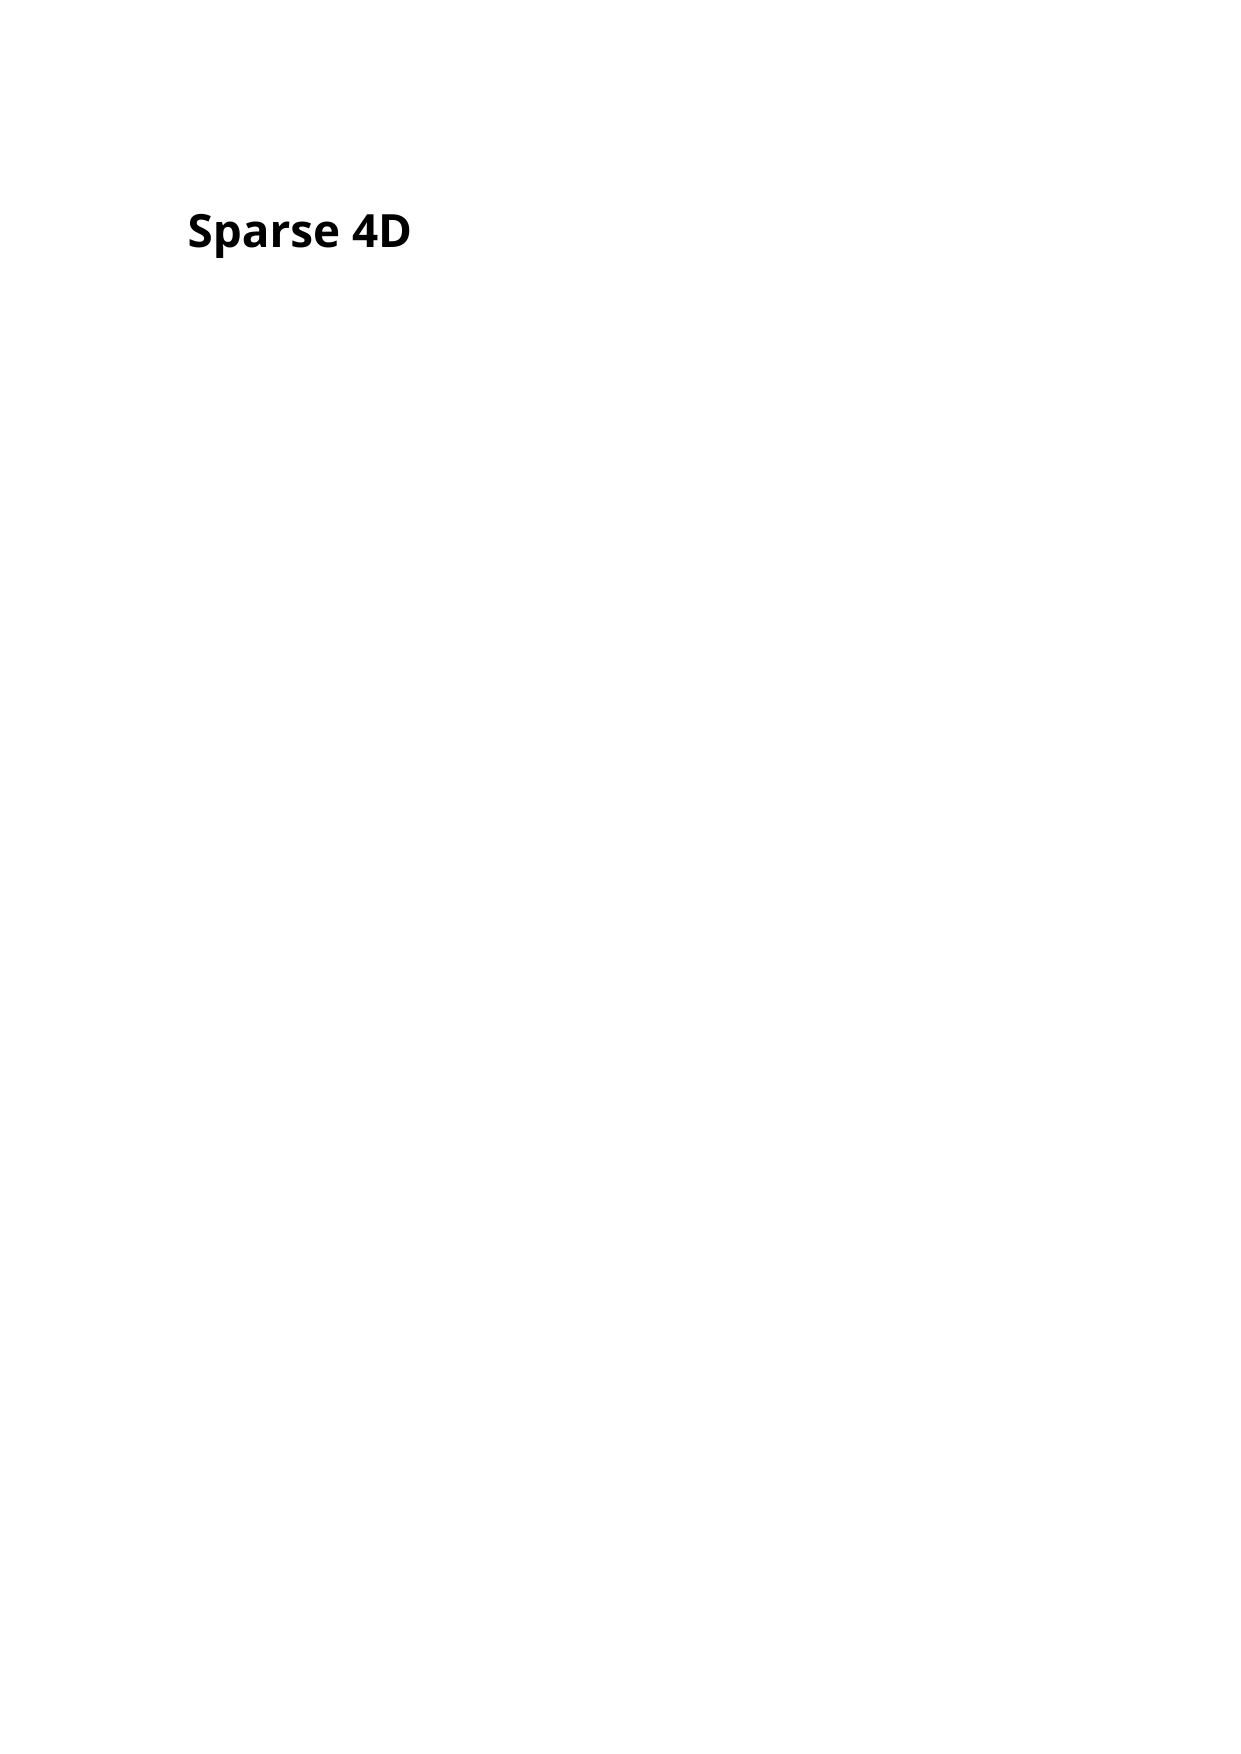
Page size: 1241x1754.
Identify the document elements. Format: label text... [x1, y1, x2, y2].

subtitle Sparse 4D [187, 197, 1053, 262]
